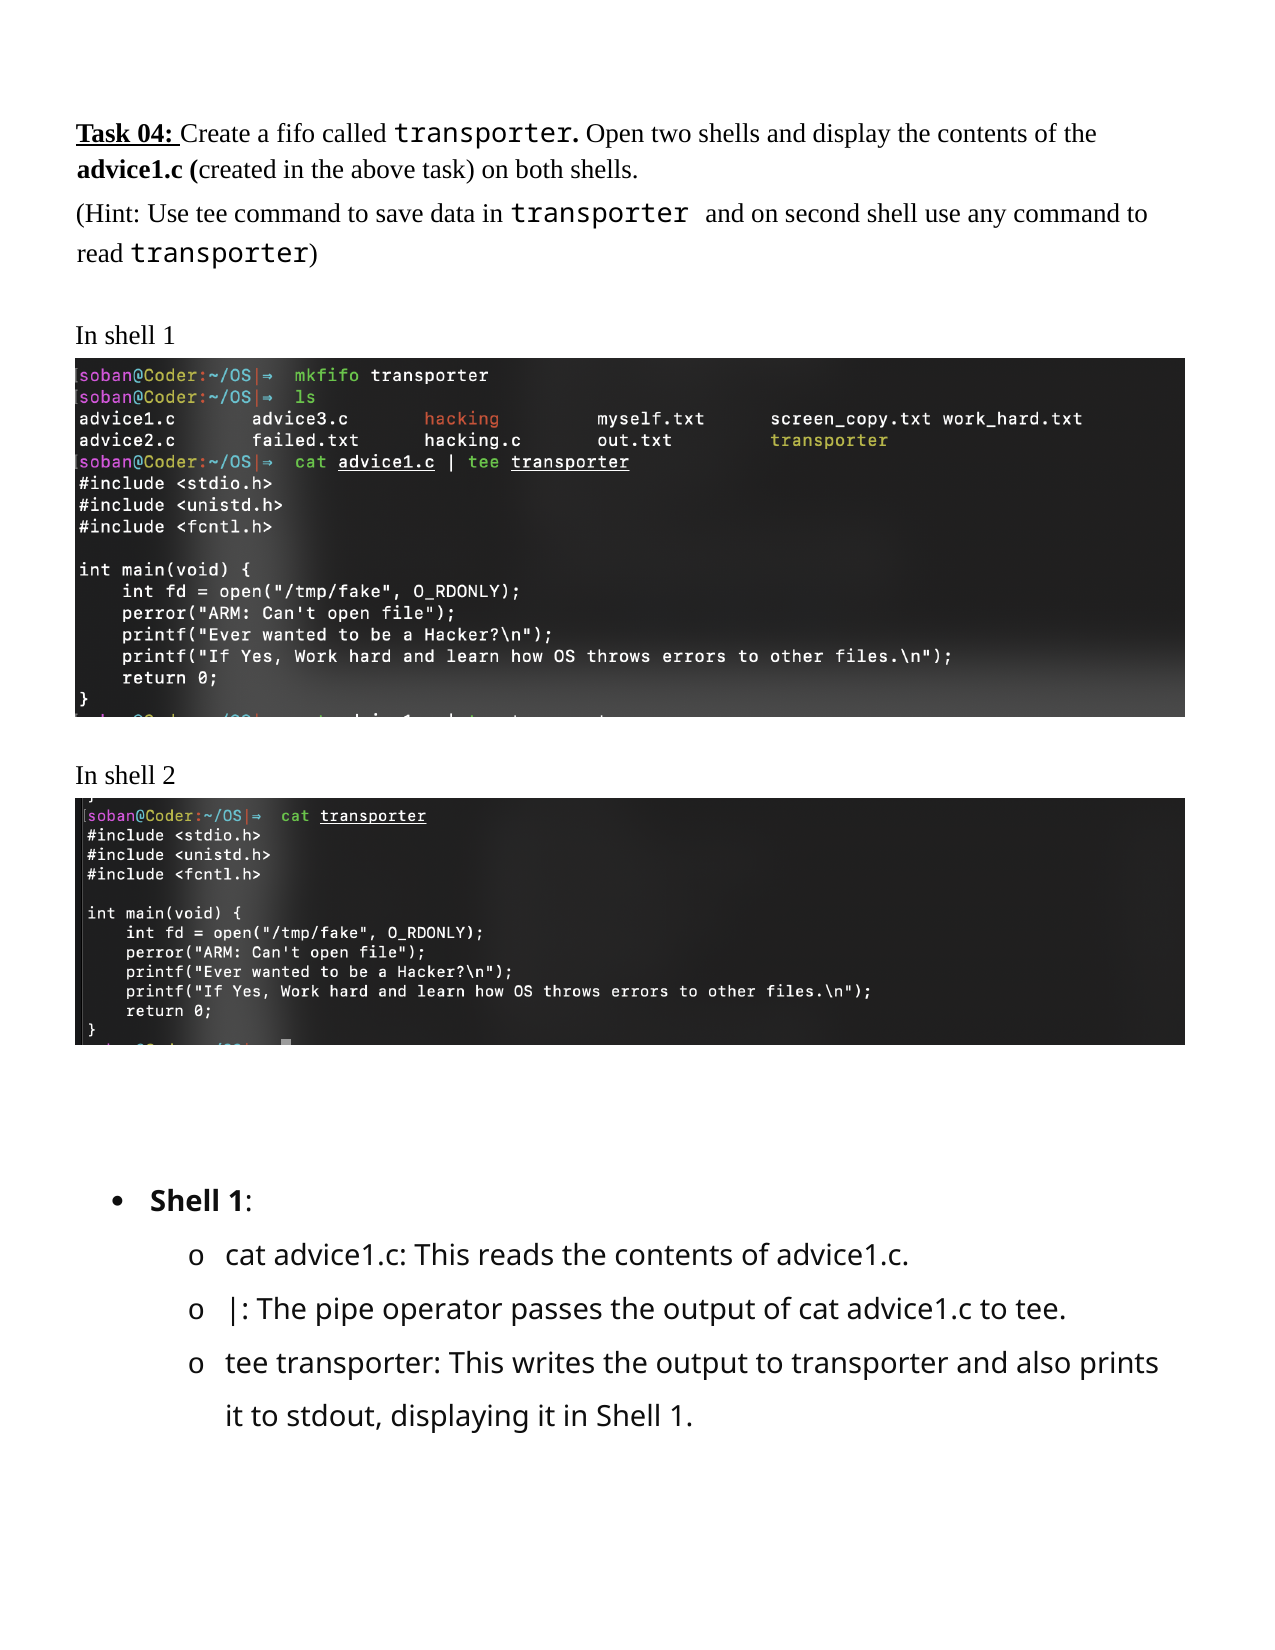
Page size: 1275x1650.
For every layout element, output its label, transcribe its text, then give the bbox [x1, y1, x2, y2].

list cat advice1.c: This reads the contents of advice1.c. [187, 1234, 1185, 1274]
text In shell 2 [75, 759, 1185, 791]
list Shell 1: [112, 1181, 1185, 1220]
picture [75, 798, 1185, 1045]
text Task 04: Create a fifo called transporter. Open two shells and display the contents of the advice1.c (created in the above task) on both shells. [76, 114, 1185, 185]
text In shell 1 [75, 319, 1185, 350]
text (Hint: Use tee command to save data in transporter and on second shell use any command to read transporter) [76, 193, 1185, 271]
list tee transporter: This writes the output to transporter and also prints it to stdout, displaying it in Shell 1. [187, 1342, 1185, 1435]
list |: The pipe operator passes the output of cat advice1.c to tee. [187, 1288, 1185, 1328]
picture [75, 358, 1185, 717]
